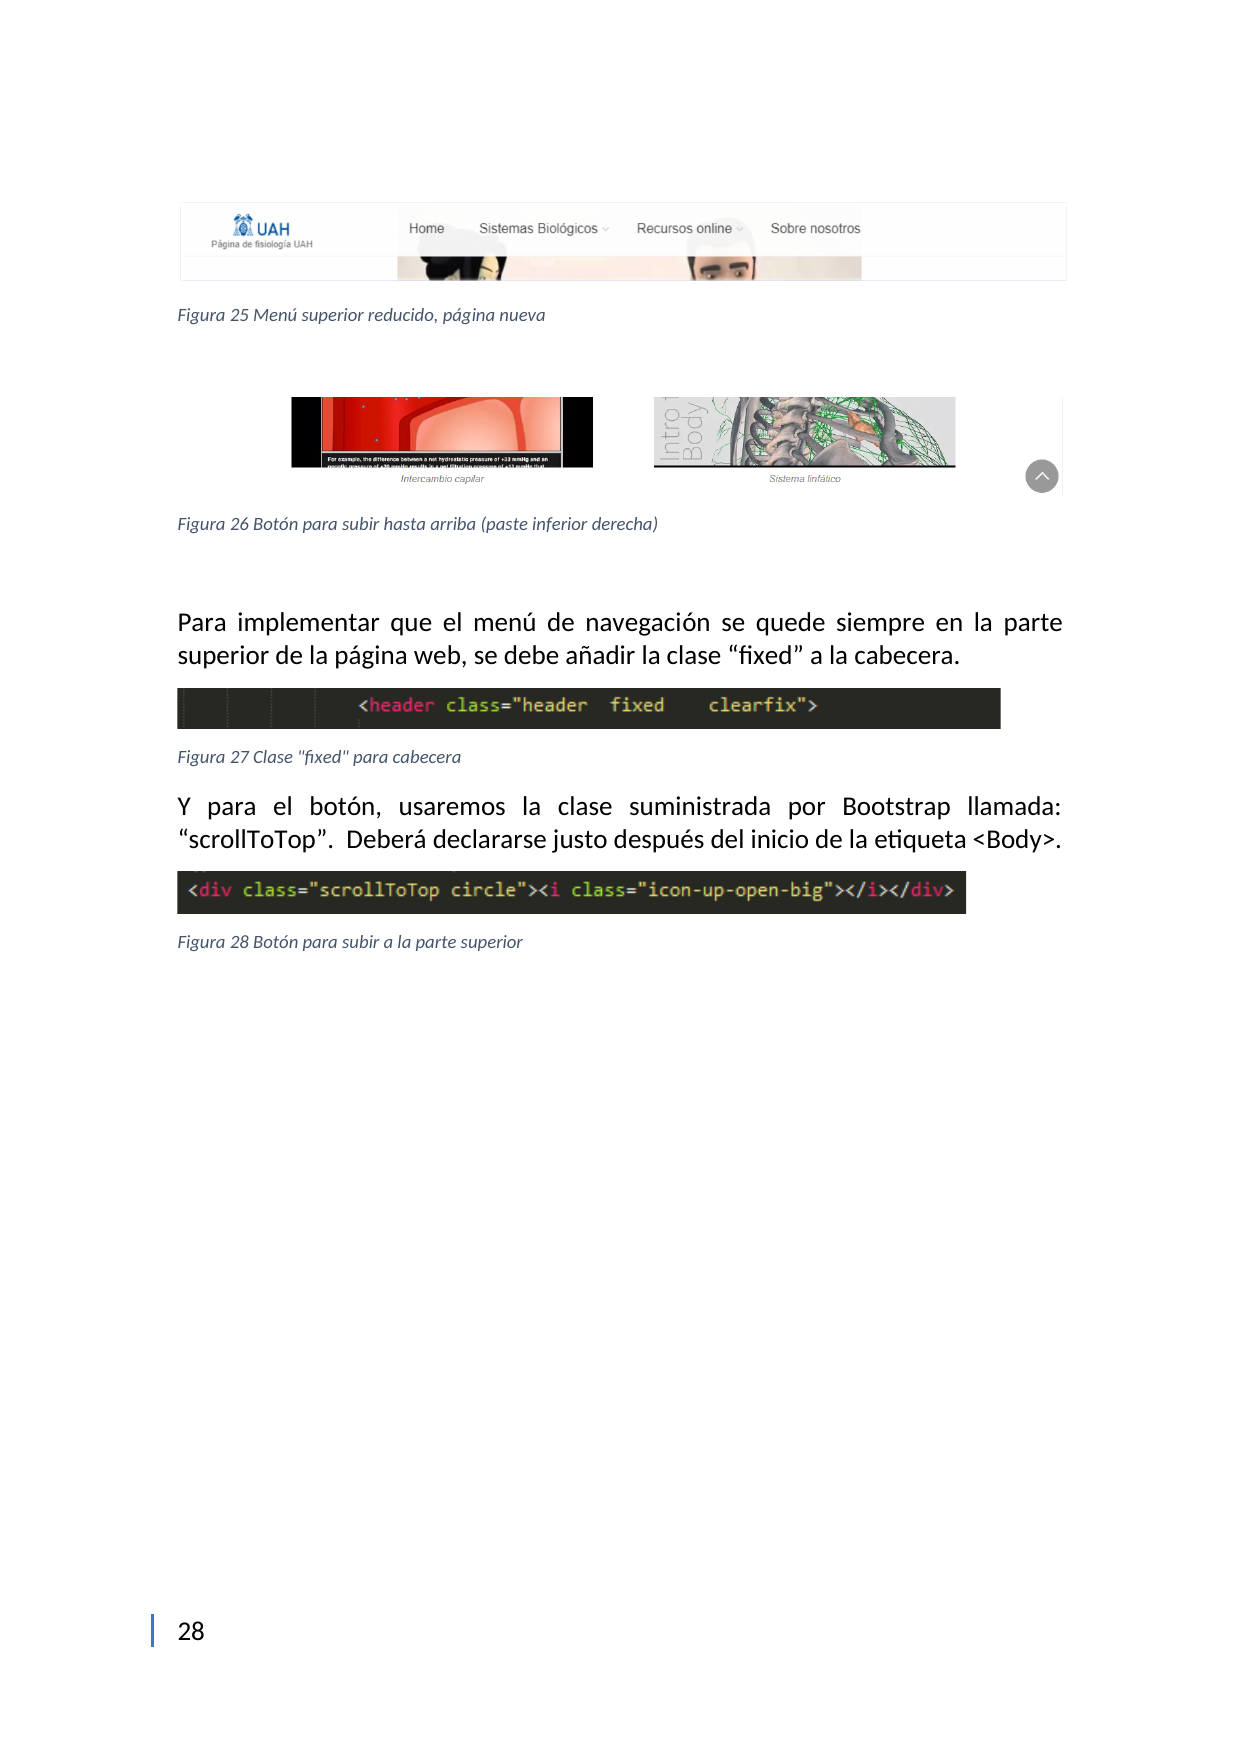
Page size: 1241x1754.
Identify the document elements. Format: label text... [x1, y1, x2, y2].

text Y para el botón, usaremos la clase suministrada por Bootstrap llamada: “scrollToTop”. Deberá declararse justo después del inicio de la etiqueta <Body>. [177, 789, 1063, 855]
picture [185, 207, 1064, 278]
picture [177, 397, 1063, 496]
picture [177, 871, 967, 914]
picture [177, 688, 1001, 729]
text Para implementar que el menú de navegación se quede siempre en la parte superior de la página web, se debe añadir la clase “fixed” a la cabecera. [177, 605, 1063, 671]
